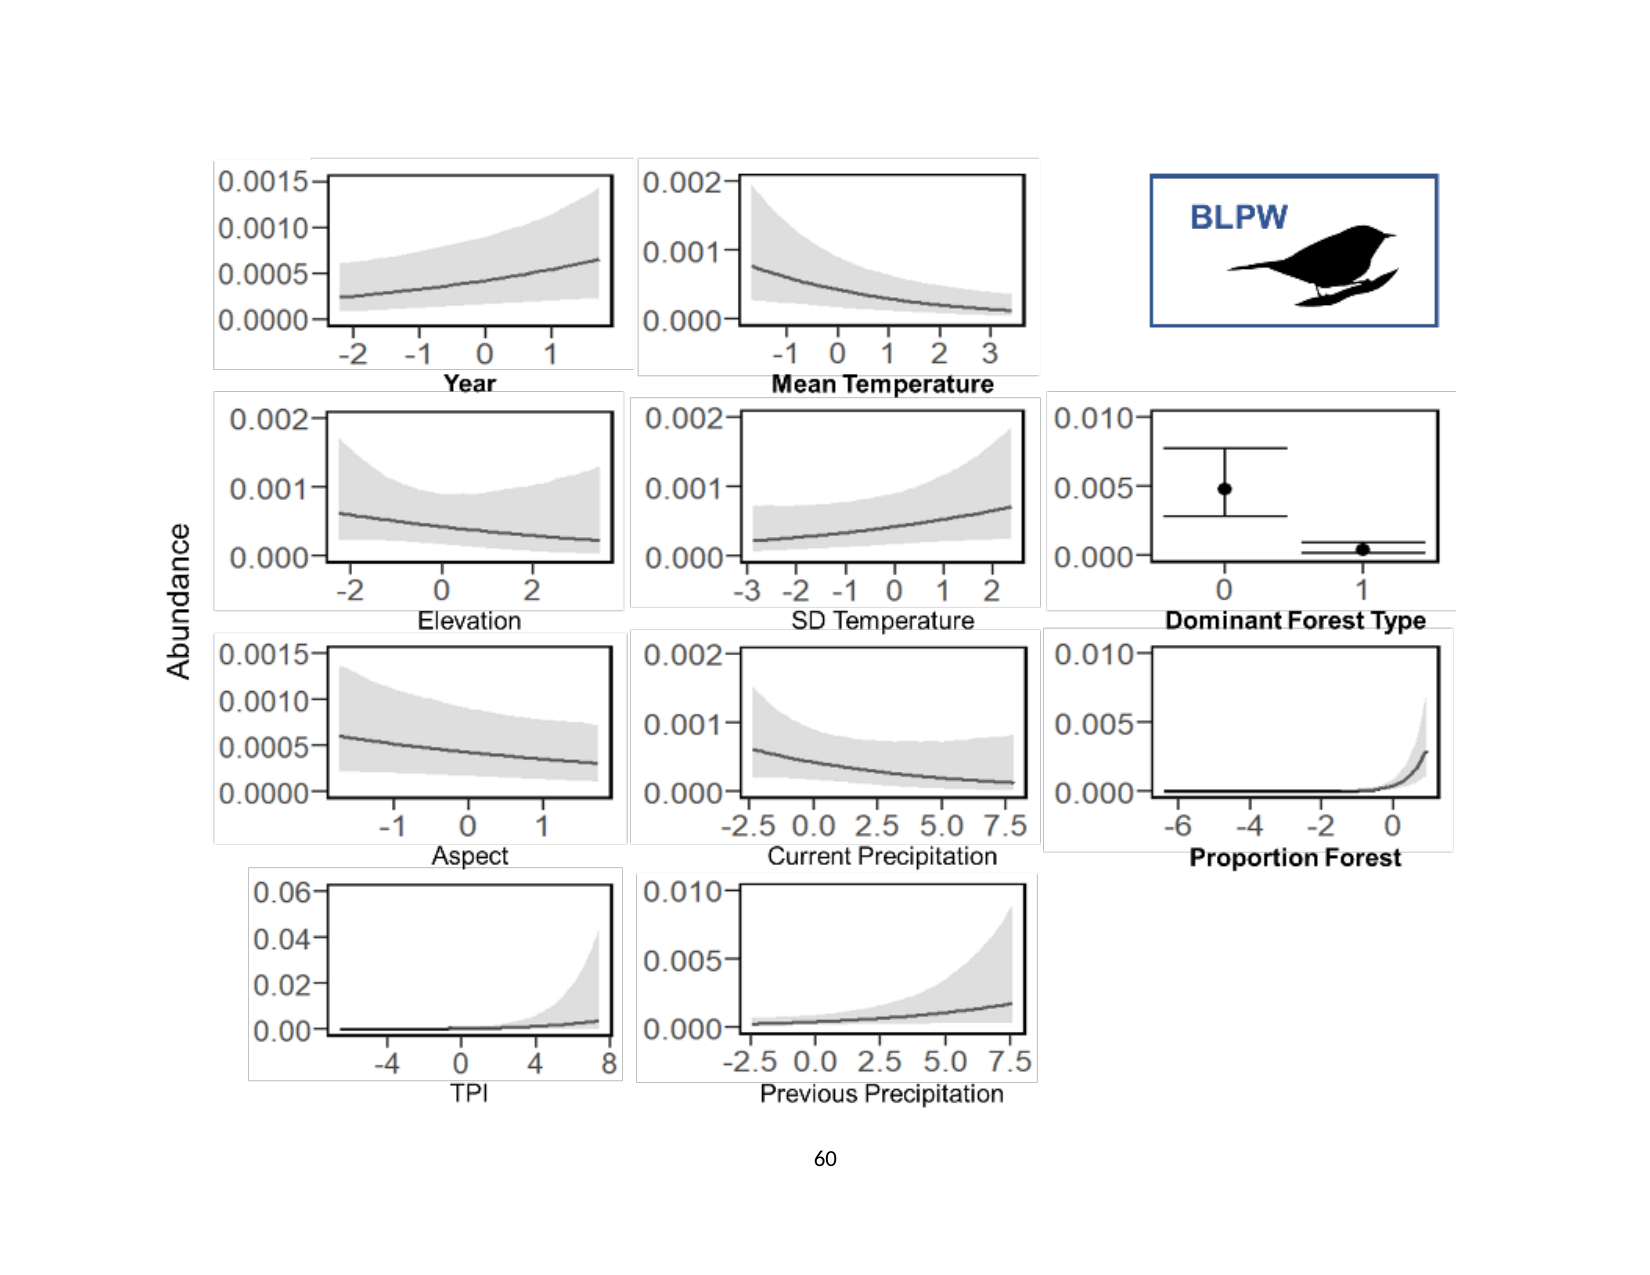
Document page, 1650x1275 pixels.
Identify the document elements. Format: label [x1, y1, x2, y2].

picture [150, 150, 1457, 1125]
